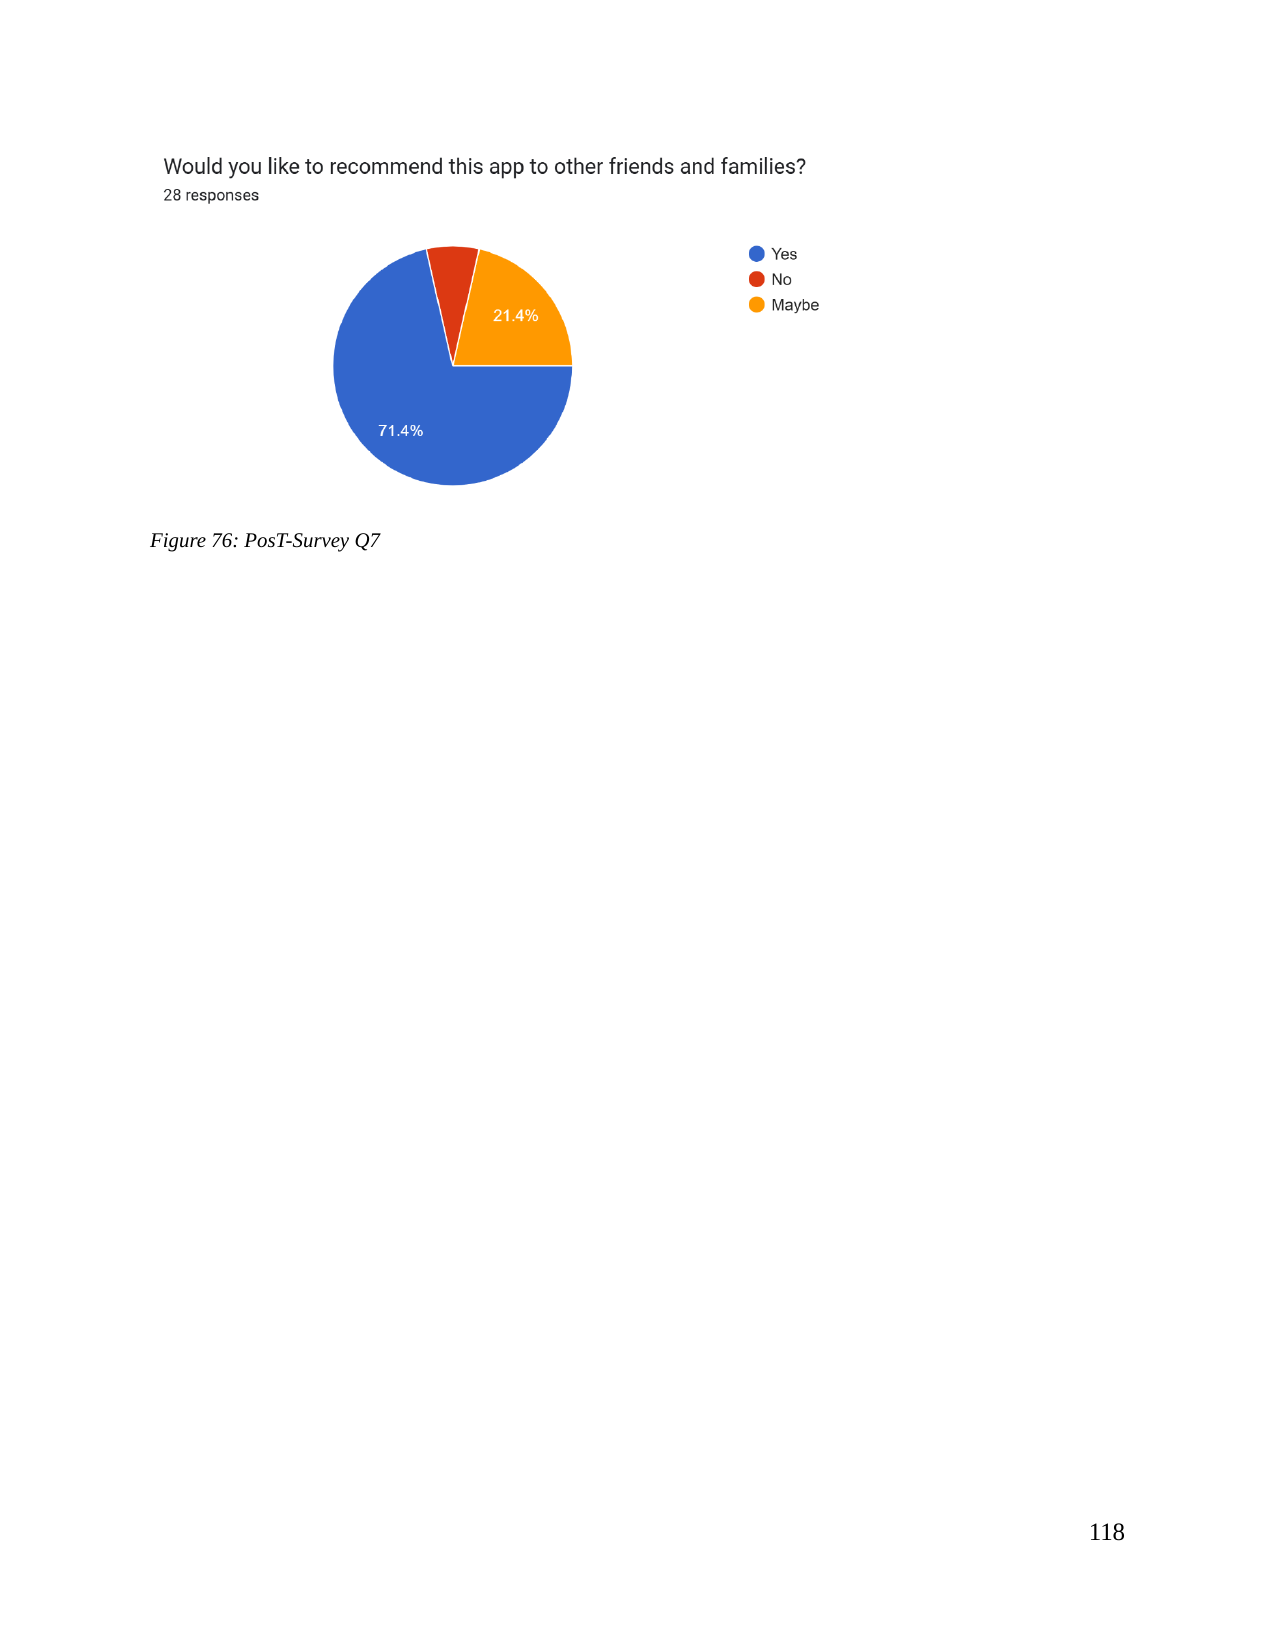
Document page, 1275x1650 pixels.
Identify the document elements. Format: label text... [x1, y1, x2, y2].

picture [150, 150, 836, 497]
